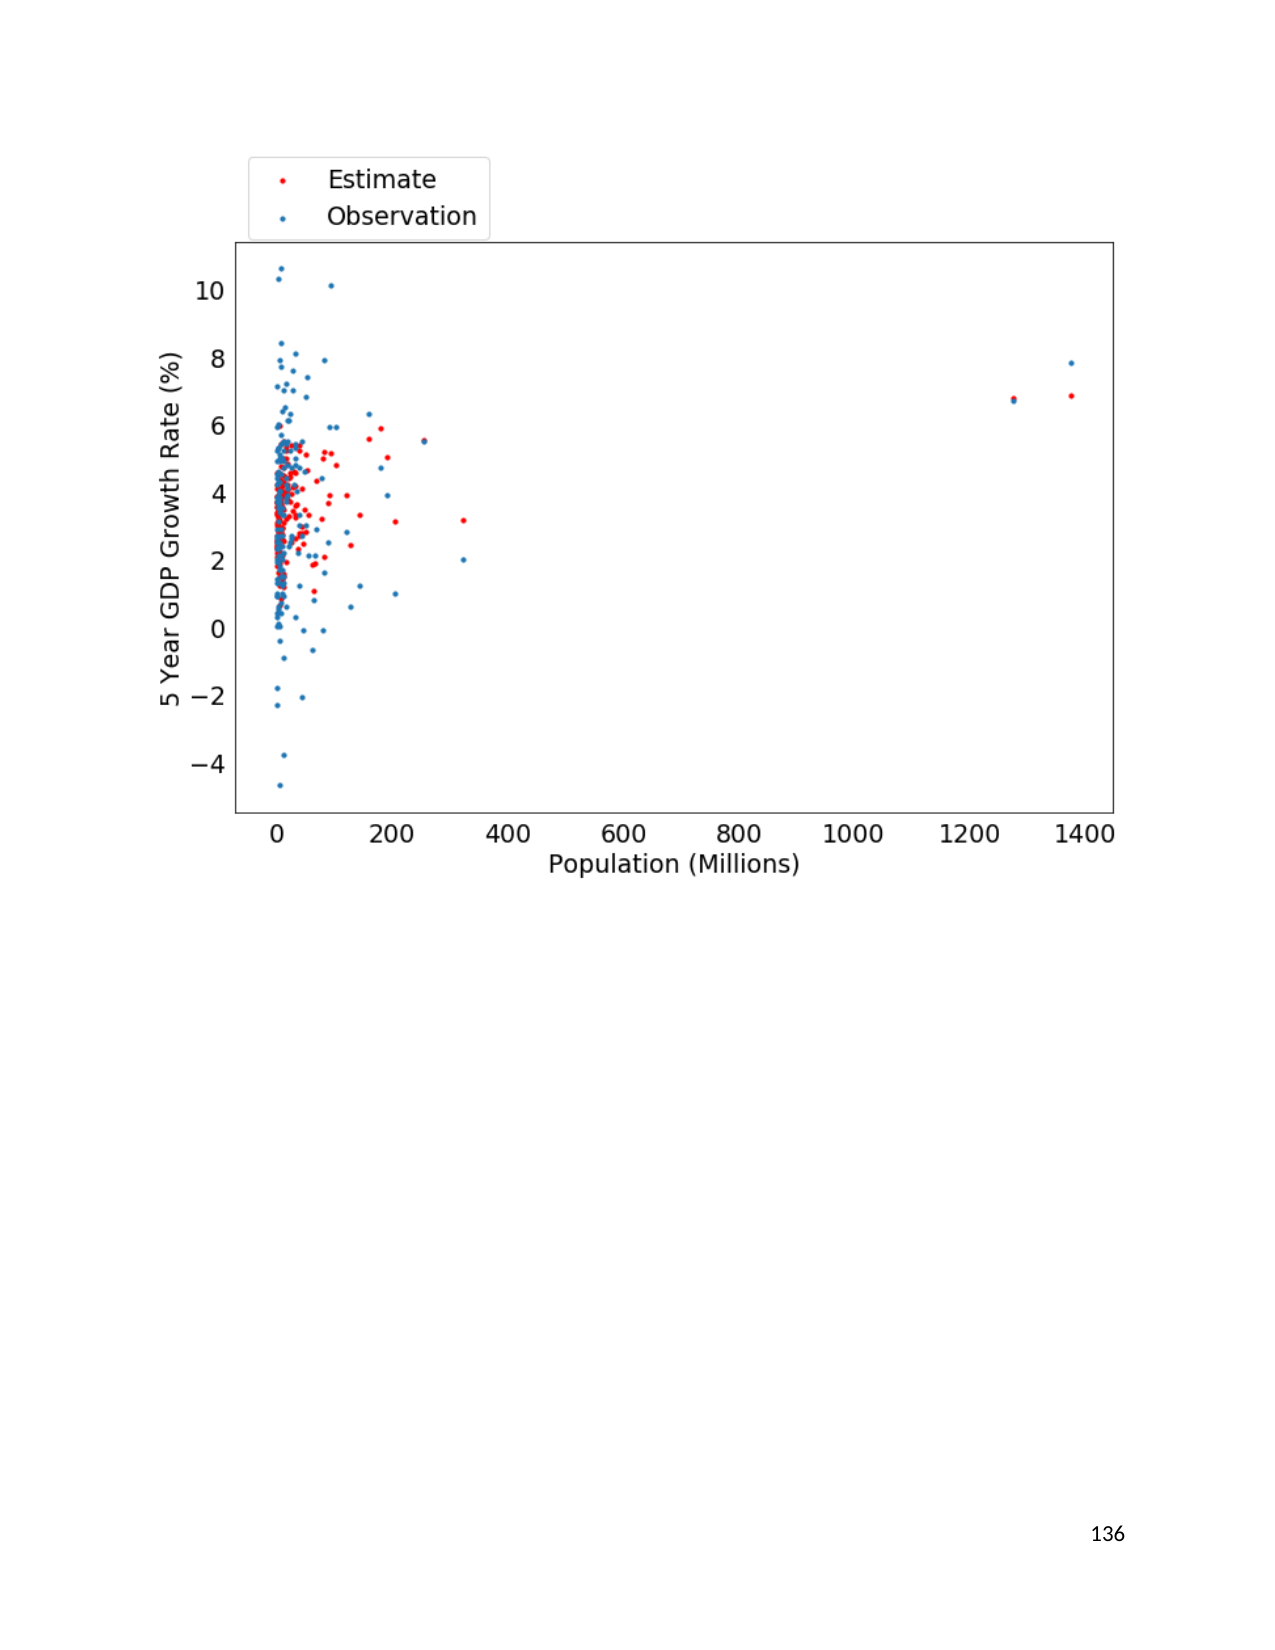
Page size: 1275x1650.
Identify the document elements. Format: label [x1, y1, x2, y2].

picture [150, 150, 1125, 886]
